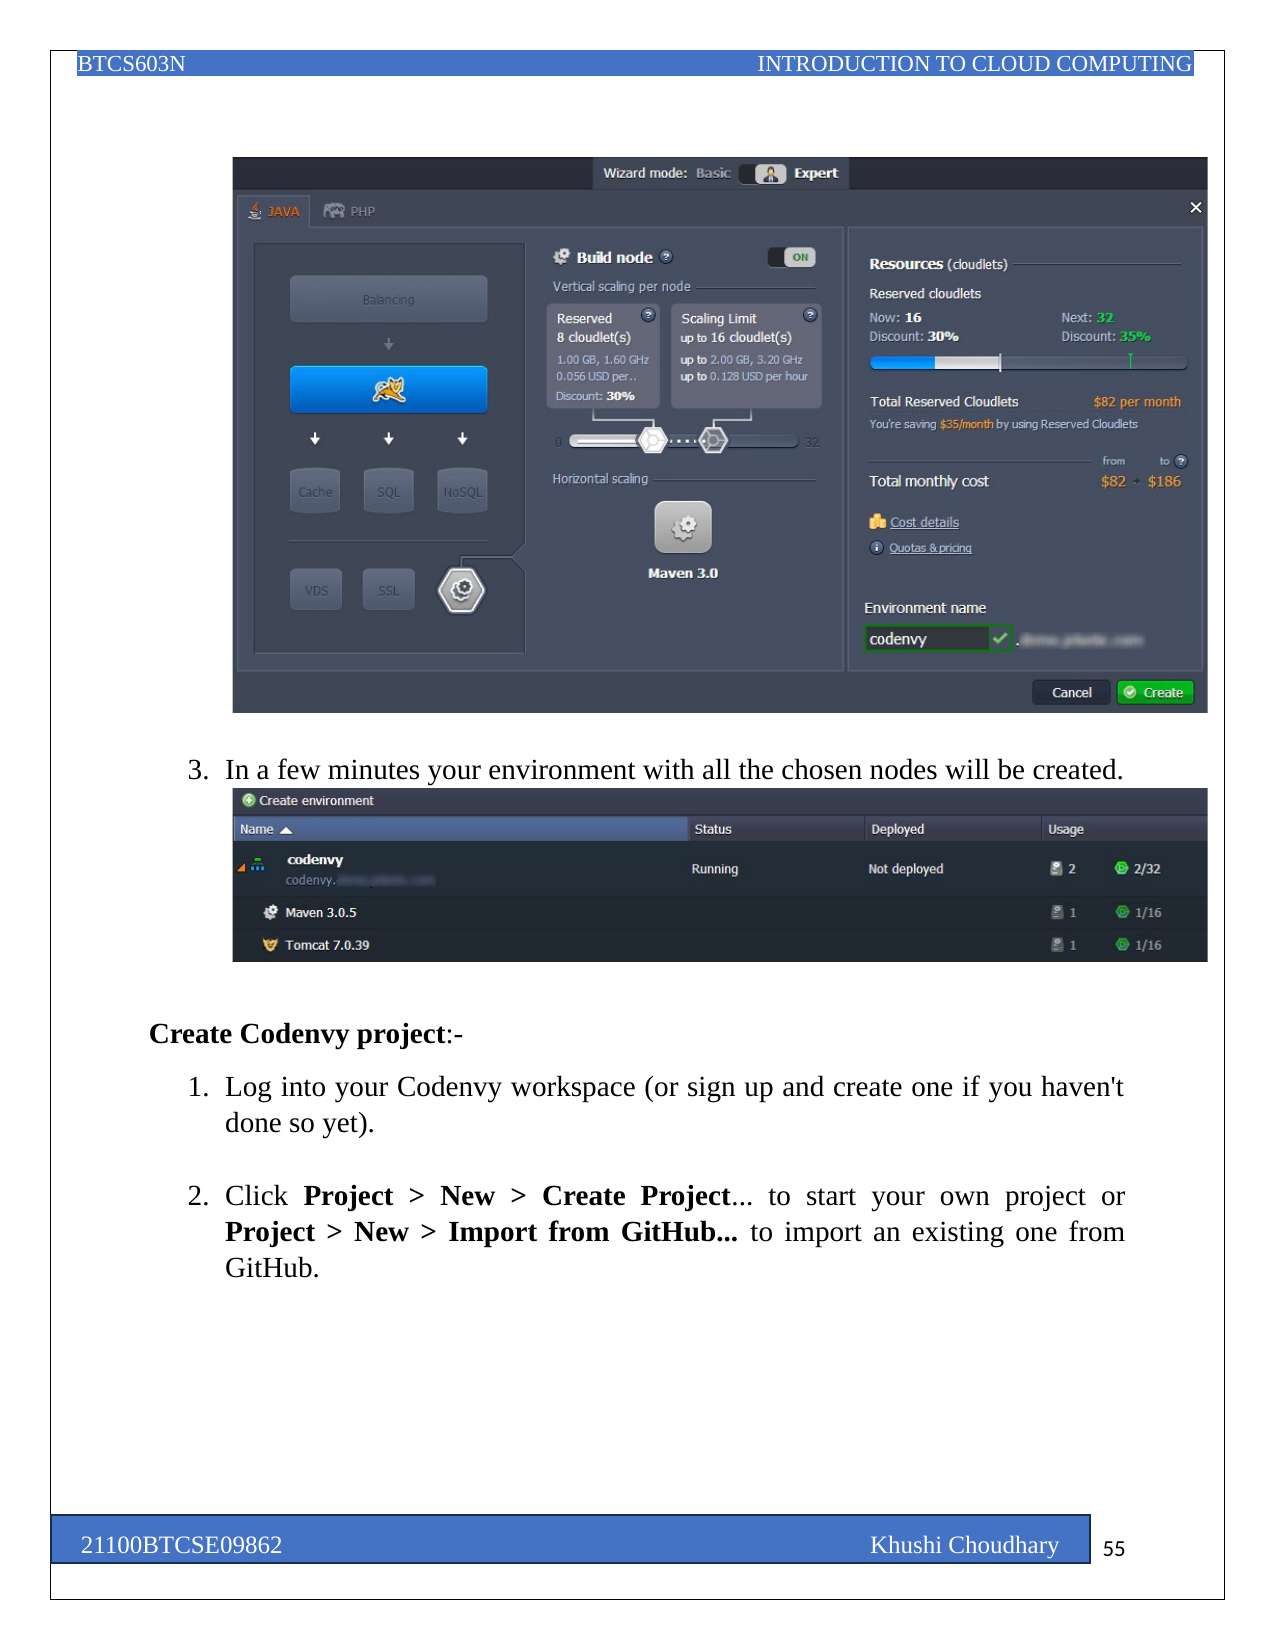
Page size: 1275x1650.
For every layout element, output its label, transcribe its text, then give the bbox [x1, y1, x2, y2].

list In a few minutes your environment with all the chosen nodes will be created. [187, 752, 1126, 786]
subtitle Create Codenvy project:- [148, 1017, 1214, 1050]
picture [232, 788, 1208, 962]
list Log into your Codenvy workspace (or sign up and create one if you haven't done so yet). [187, 1069, 1126, 1138]
list Click Project > New > Create Project... to start your own project or Project > New > Import from GitHub... to import an existing one from GitHub. [187, 1178, 1126, 1283]
picture [232, 157, 1208, 713]
